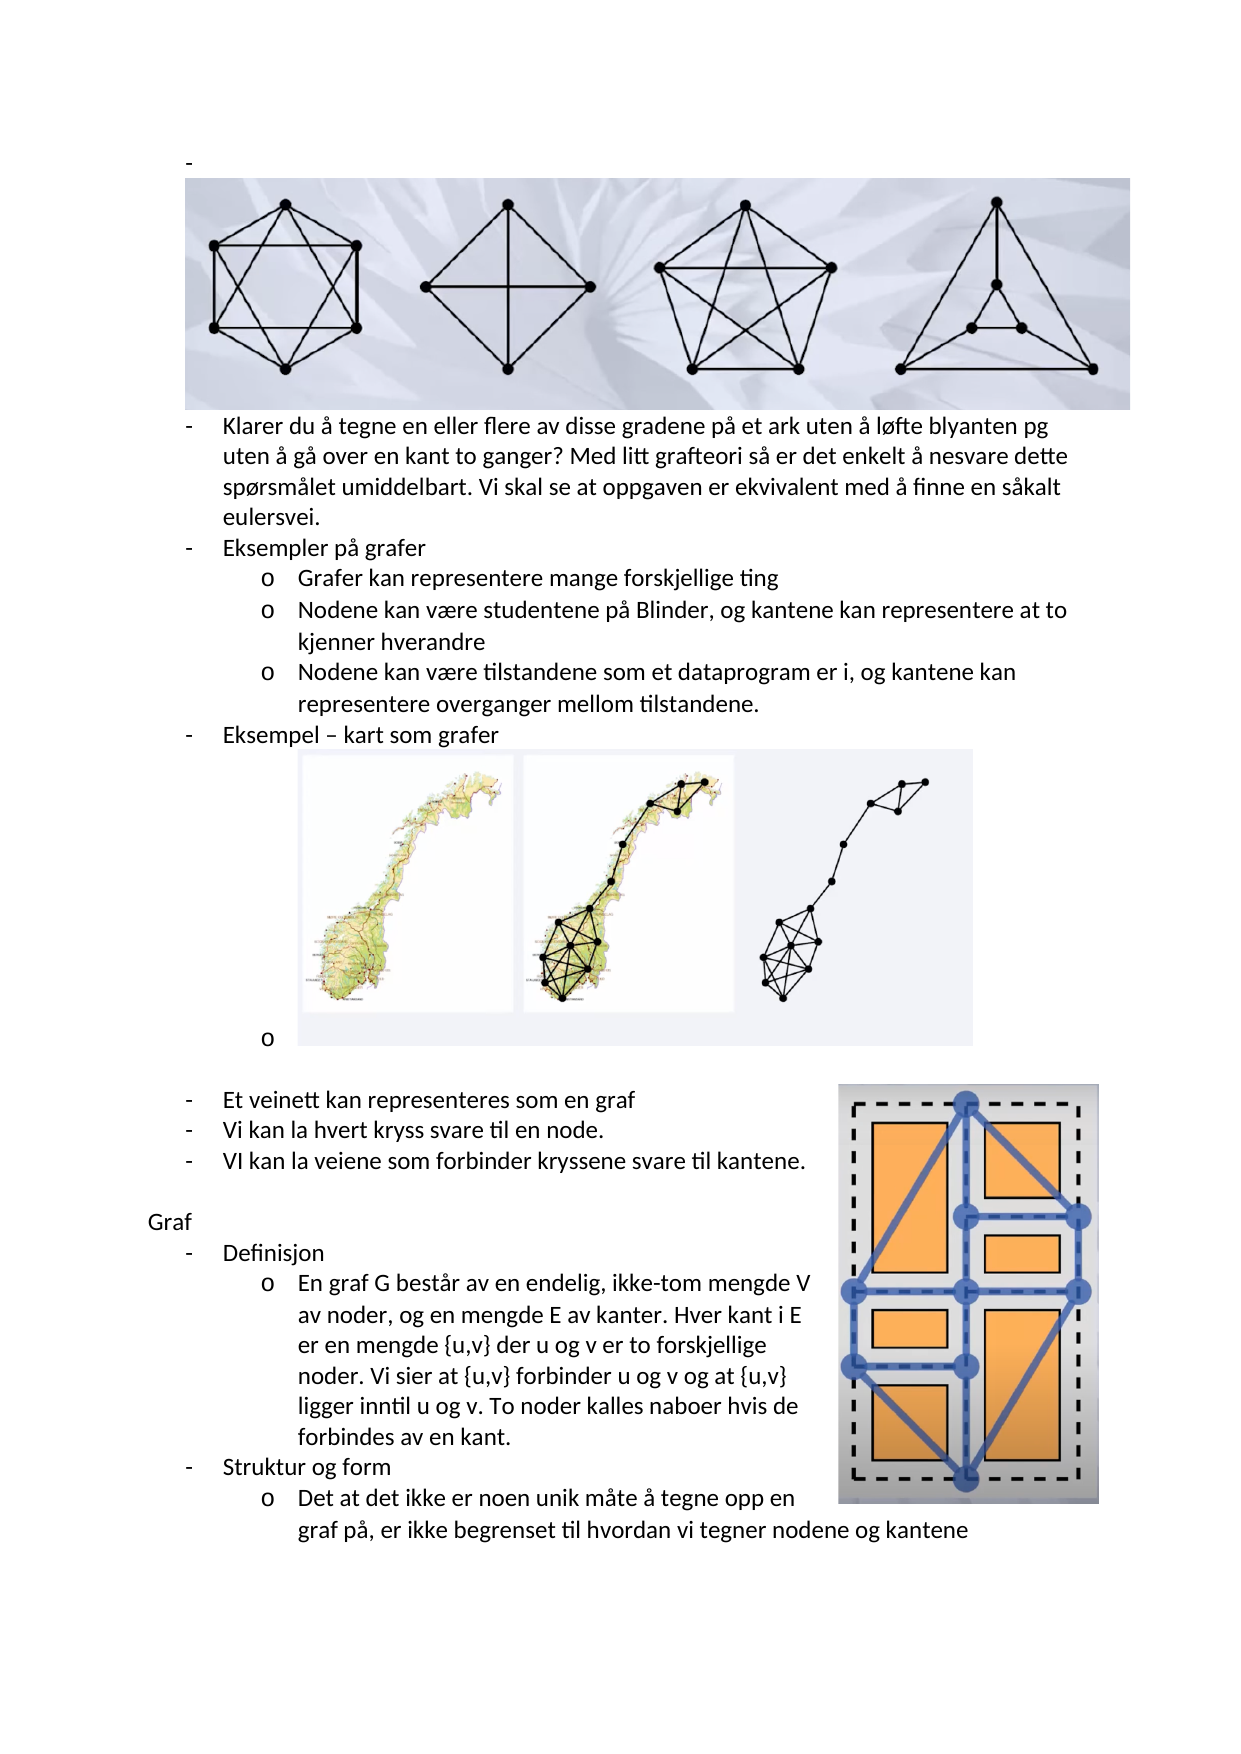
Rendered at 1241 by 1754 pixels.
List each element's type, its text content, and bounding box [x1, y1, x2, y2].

list Vi kan la hvert kryss svare til en node. [185, 1114, 838, 1145]
text Graf [148, 1206, 838, 1237]
list Definisjon [185, 1237, 838, 1267]
list Et veinett kan representeres som en graf [185, 1084, 838, 1114]
list Nodene kan være tilstandene som et dataprogram er i, og kantene kan representere overganger mellom tilstandene. [260, 657, 1093, 719]
list Det at det ikke er noen unik måte å tegne opp en graf på, er ikke begrenset til hvordan vi tegner nodene og kantene [260, 1482, 1093, 1544]
list Eksempel – kart som grafer [185, 719, 1093, 749]
list Eksempler på grafer [185, 532, 1093, 562]
list Klarer du å tegne en eller flere av disse gradene på et ark uten å løfte blyanten pg uten å gå over en kant to ganger? Med litt grafteori så er det enkelt å nesvare dette spørsmålet umiddelbart. Vi skal se at oppgaven er ekvivalent med å finne en såkalt eulersvei. [185, 410, 1093, 532]
list Grafer kan representere mange forskjellige ting [260, 562, 1093, 594]
list Nodene kan være studentene på Blinder, og kantene kan representere at to kjenner hverandre [260, 594, 1093, 657]
list En graf G består av en endelig, ikke-tom mengde V av noder, og en mengde E av kanter. Hver kant i E er en mengde {u,v} der u og v er to forskjellige noder. Vi sier at {u,v} forbinder u og v og at {u,v} ligger inntil u og v. To noder kalles naboer hvis de forbindes av en kant. [260, 1267, 838, 1452]
picture [838, 1084, 1099, 1504]
list VI kan la veiene som forbinder kryssene svare til kantene. [185, 1145, 838, 1176]
picture [297, 749, 973, 1046]
picture [185, 178, 1130, 410]
list Struktur og form [185, 1452, 838, 1482]
